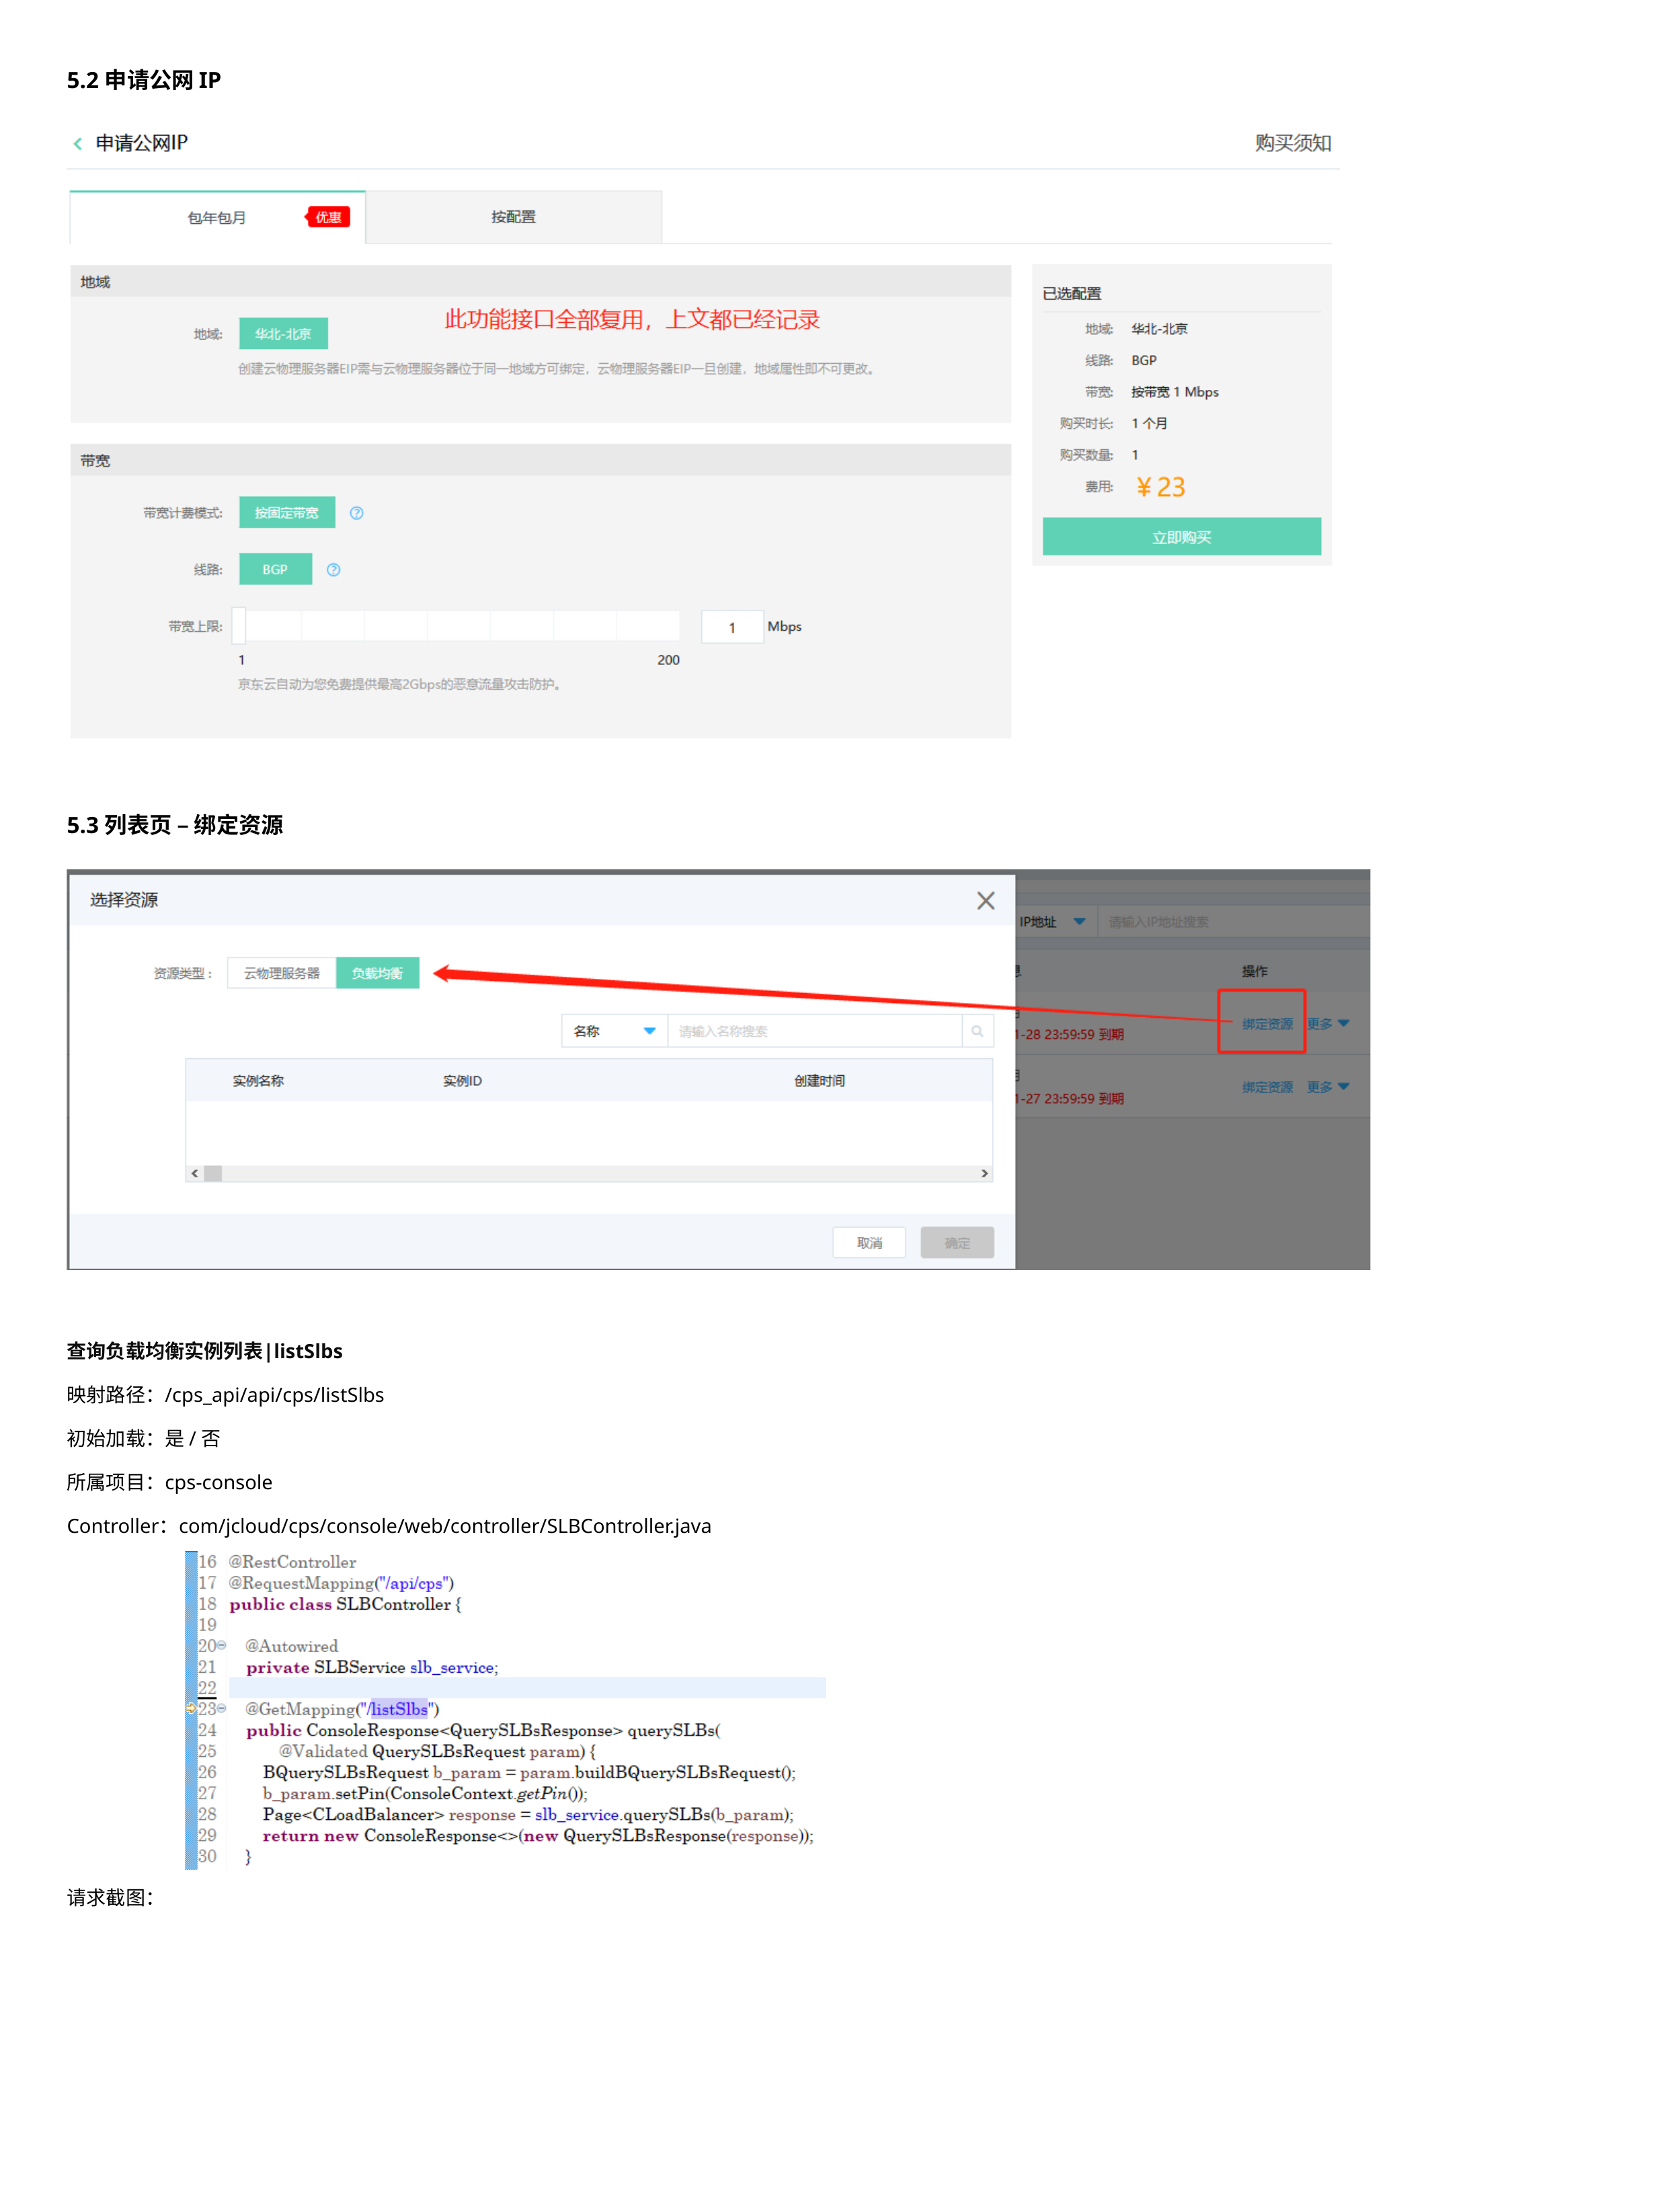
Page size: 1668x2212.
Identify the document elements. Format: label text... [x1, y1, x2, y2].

text 所属项目：cps-console [67, 1460, 1617, 1503]
text Controller：com/jcloud/cps/console/web/controller/SLBController.java [67, 1503, 1617, 1547]
text 请求截图： [67, 1874, 1617, 1918]
picture [184, 1551, 826, 1870]
text 映射路径：/cps_api/api/cps/listSlbs [67, 1372, 1617, 1416]
text 5.2 申请公网IP [67, 57, 1617, 101]
text 查询负载均衡实例列表|listSlbs [67, 1329, 1617, 1372]
picture [67, 869, 1371, 1270]
picture [67, 124, 1340, 742]
text 初始加载：是 / 否 [67, 1416, 1617, 1460]
text 5.3 列表页 – 绑定资源 [67, 802, 1617, 846]
